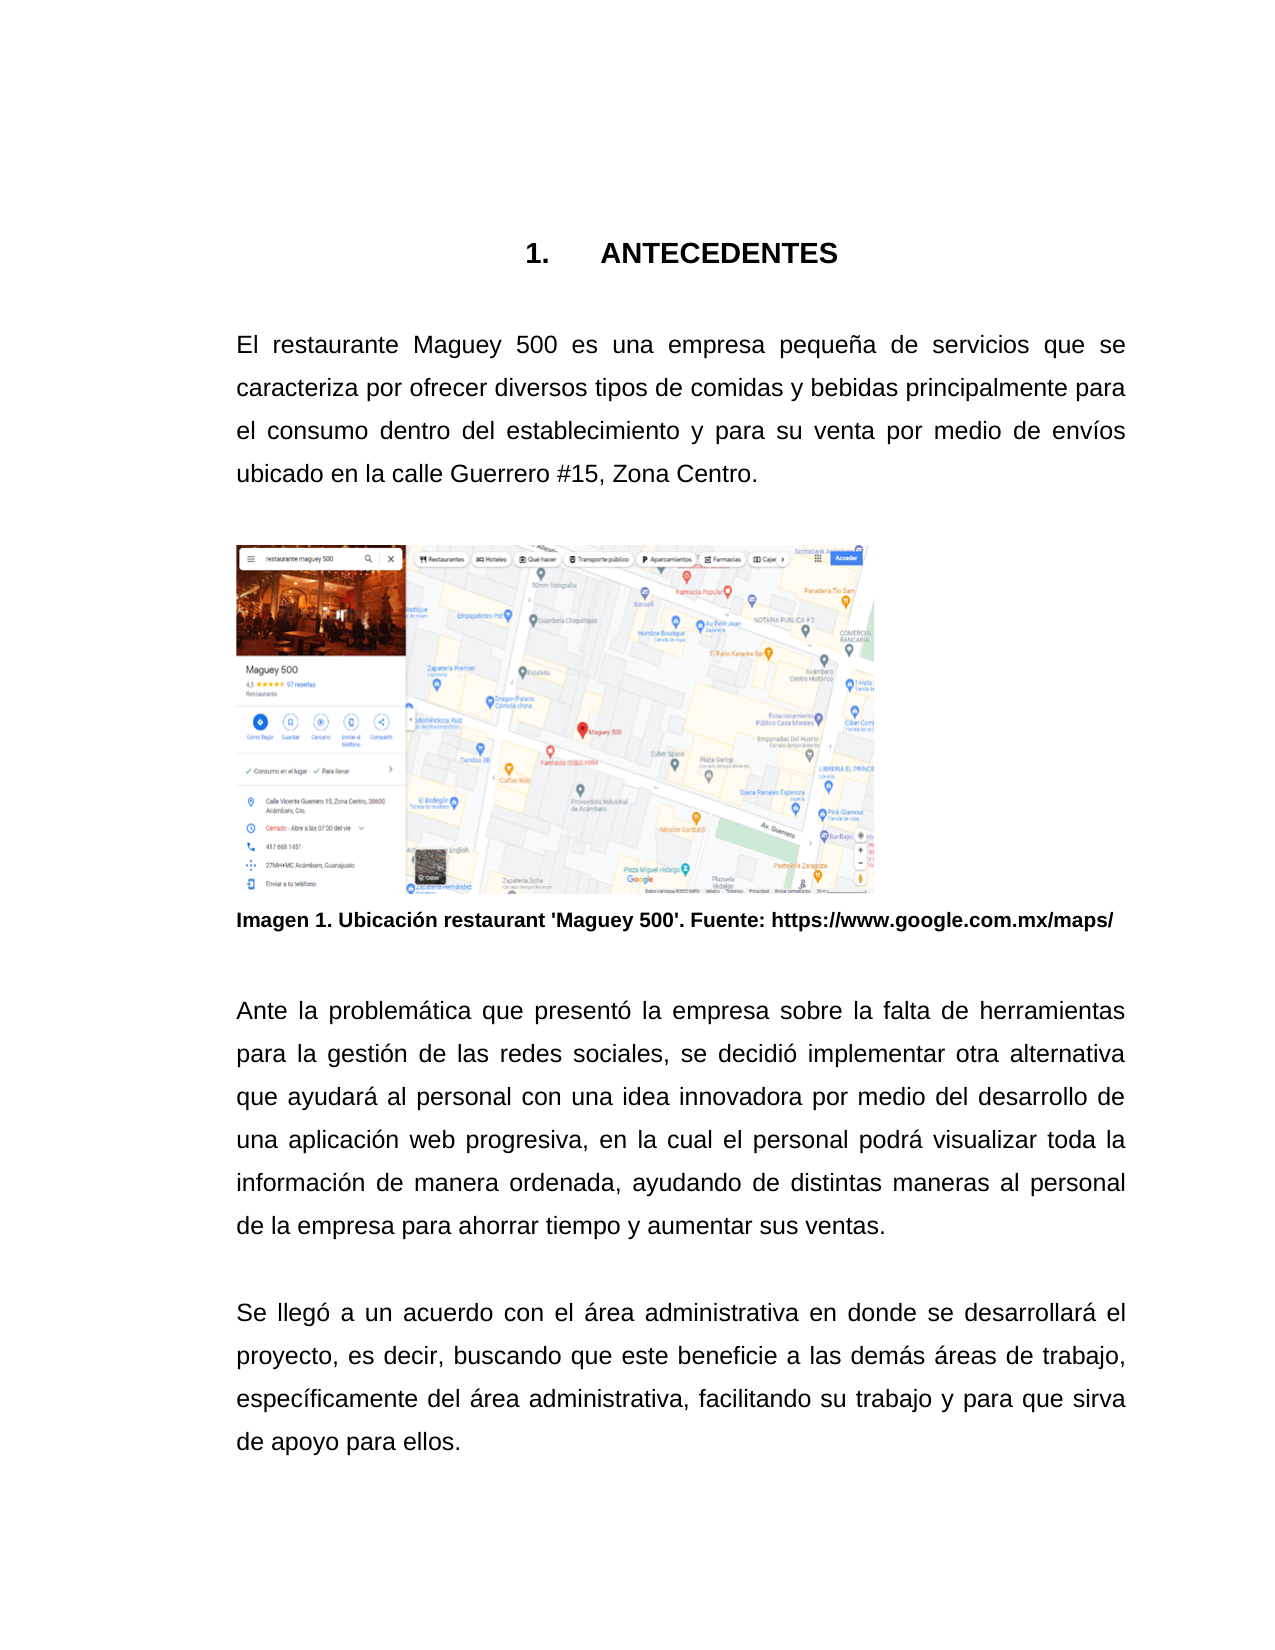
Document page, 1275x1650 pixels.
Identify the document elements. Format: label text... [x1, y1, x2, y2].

text Ante la problemática que presentó la empresa sobre la falta de herramientas para la gestión de las redes sociales, se decidió implementar otra alternativa que ayudará al personal con una idea innovadora por medio del desarrollo de una aplicación web progresiva, en la cual el personal podrá visualizar toda la información de manera ordenada, ayudando de distintas maneras al personal de la empresa para ahorrar tiempo y aumentar sus ventas. [236, 996, 1127, 1240]
picture [236, 545, 875, 894]
subtitle ANTECEDENTES [236, 236, 1127, 270]
text Se llegó a un acuerdo con el área administrativa en donde se desarrollará el proyecto, es decir, buscando que este beneficie a las demás áreas de trabajo, específicamente del área administrativa, facilitando su trabajo y para que sirva de apoyo para ellos. [236, 1297, 1127, 1456]
text Imagen 1. Ubicación restaurant 'Maguey 500'. Fuente: https://www.google.com.mx/maps/ [236, 908, 1127, 932]
text El restaurante Maguey 500 es una empresa pequeña de servicios que se caracteriza por ofrecer diversos tipos de comidas y bebidas principalmente para el consumo dentro del establecimiento y para su venta por medio de envíos ubicado en la calle Guerrero #15, Zona Centro. [236, 330, 1127, 488]
